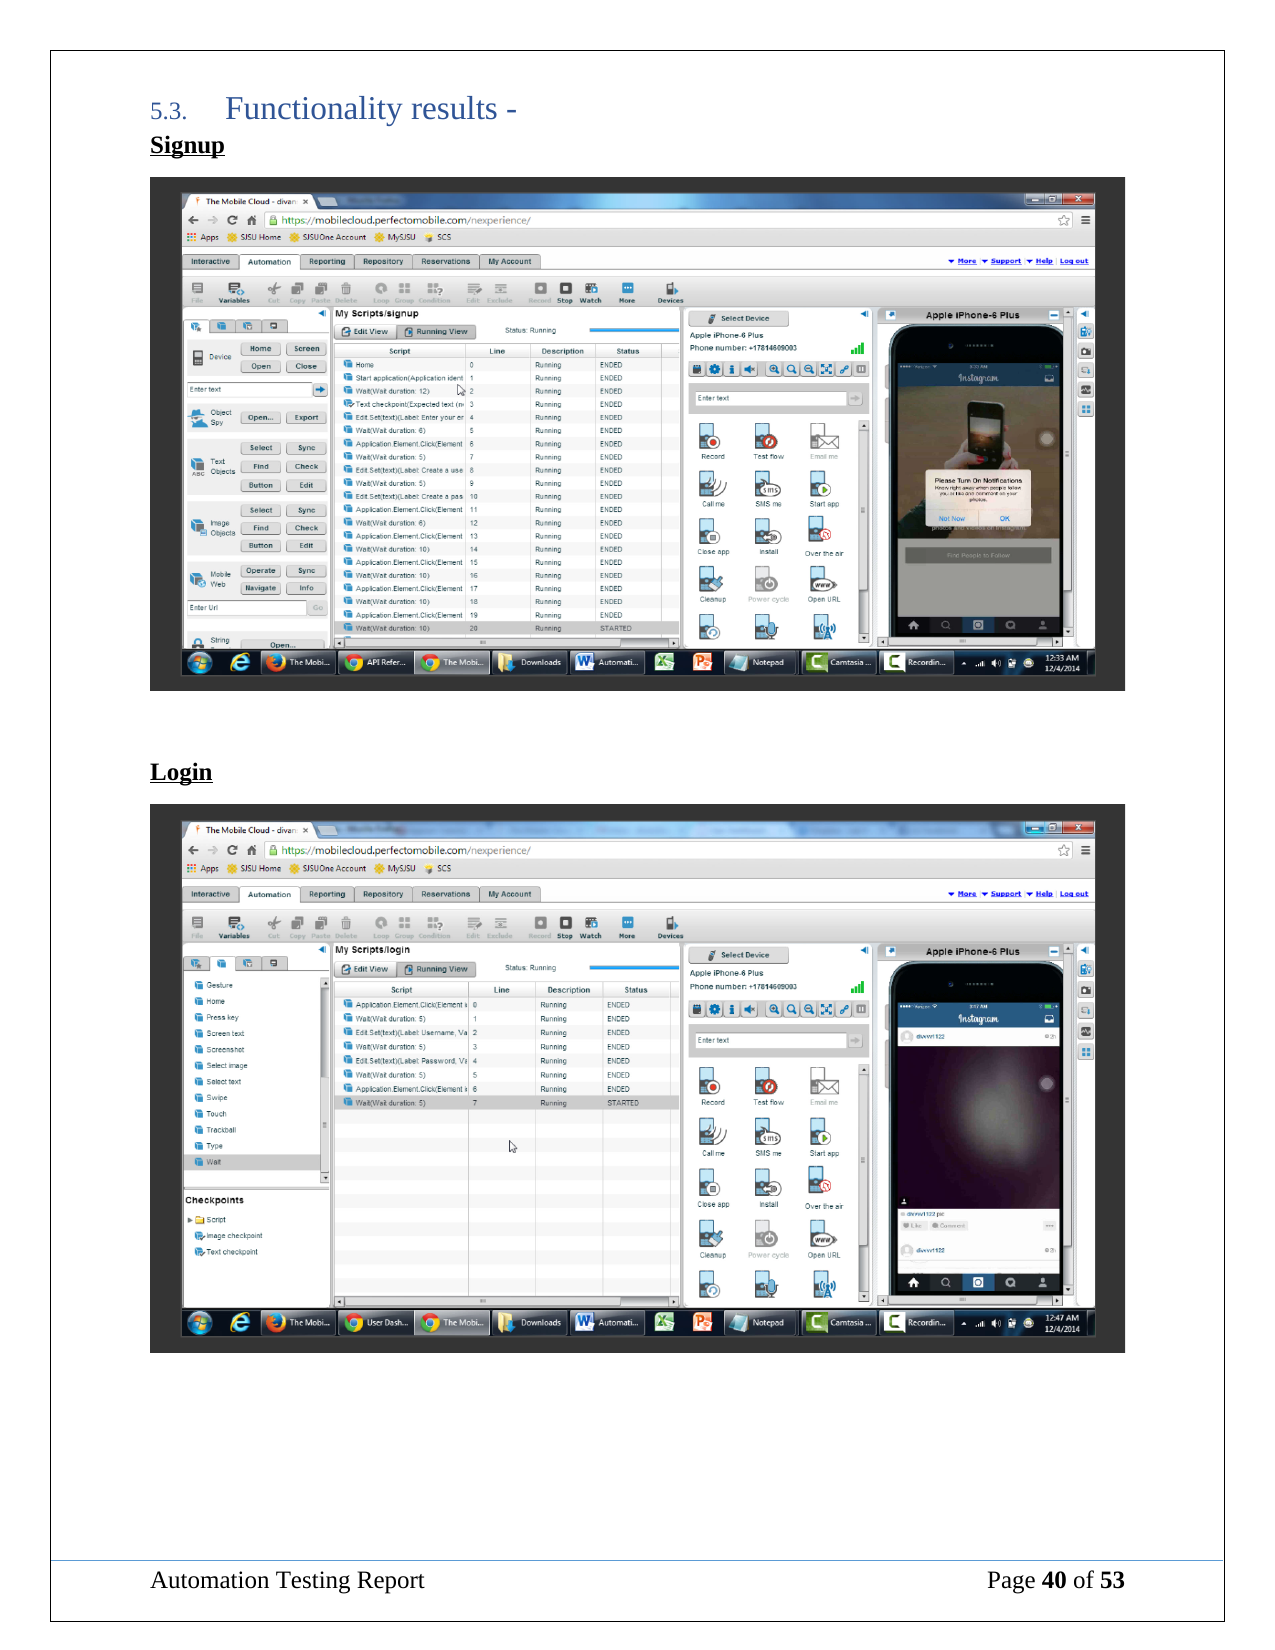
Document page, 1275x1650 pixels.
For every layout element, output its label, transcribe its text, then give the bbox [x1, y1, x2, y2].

text Login [150, 757, 1125, 785]
picture [150, 177, 1125, 691]
text Signup [150, 130, 1125, 159]
picture [150, 804, 1125, 1353]
subtitle Functionality results - [150, 88, 1125, 127]
